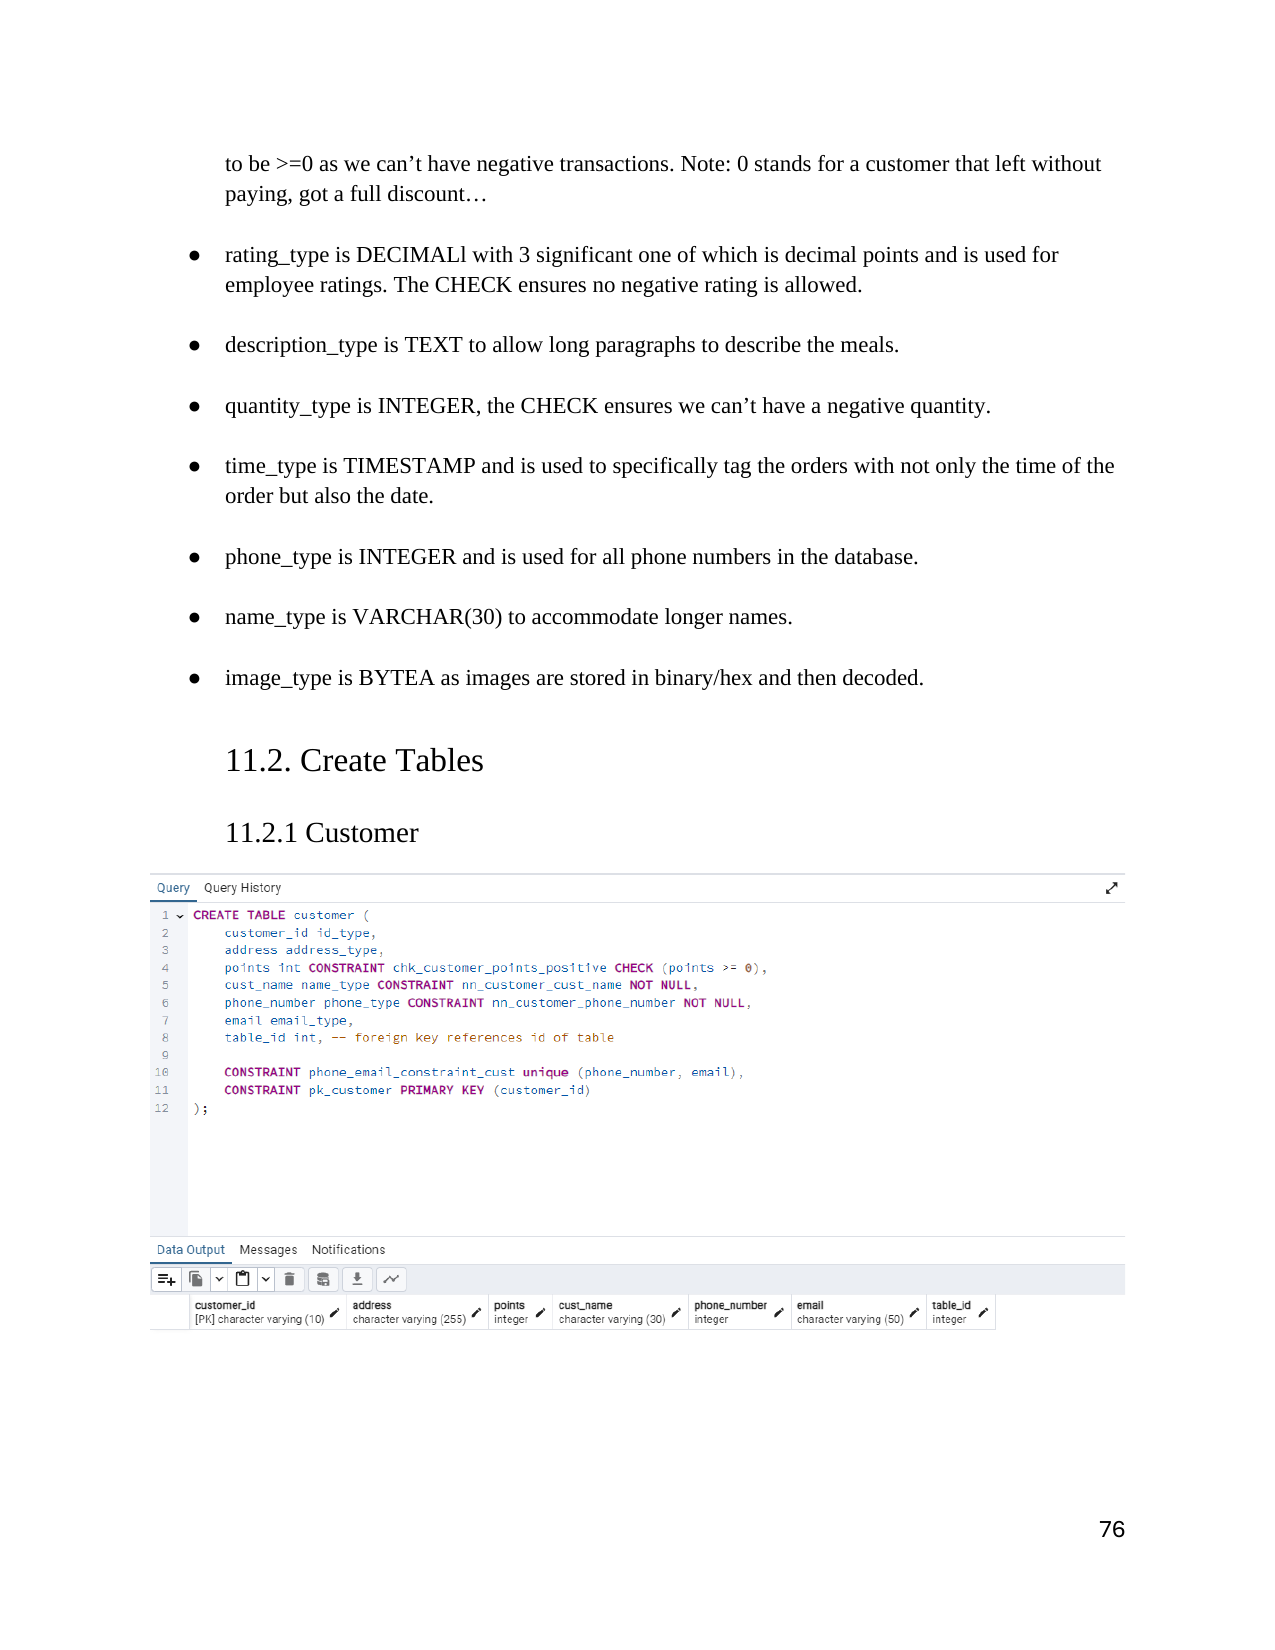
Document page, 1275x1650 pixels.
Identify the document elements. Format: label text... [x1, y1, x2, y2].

list quantity_type is INTEGER, the CHECK ensures we can’t have a negative quantity. [187, 392, 1125, 418]
list time_type is TIMESTAMP and is used to specifically tag the orders with not only the time of the order but also the date. [187, 452, 1125, 509]
subtitle 11.2. Create Tables [225, 741, 1125, 779]
list image_type is BYTEA as images are stored in binary/hex and then decoded. [187, 663, 1125, 690]
list rating_type is DECIMALl with 3 significant one of which is decimal points and is used for employee ratings. The CHECK ensures no negative rating is allowed. [187, 241, 1125, 297]
subtitle 11.2.1 Customer [225, 815, 1125, 848]
picture [150, 873, 1125, 1463]
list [187, 150, 1125, 207]
list phone_type is INTEGER and is used for all phone numbers in the database. [187, 543, 1125, 569]
list description_type is TEXT to allow long paragraphs to describe the meals. [187, 331, 1125, 358]
list name_type is VARCHAR(30) to accommodate longer names. [187, 603, 1125, 629]
